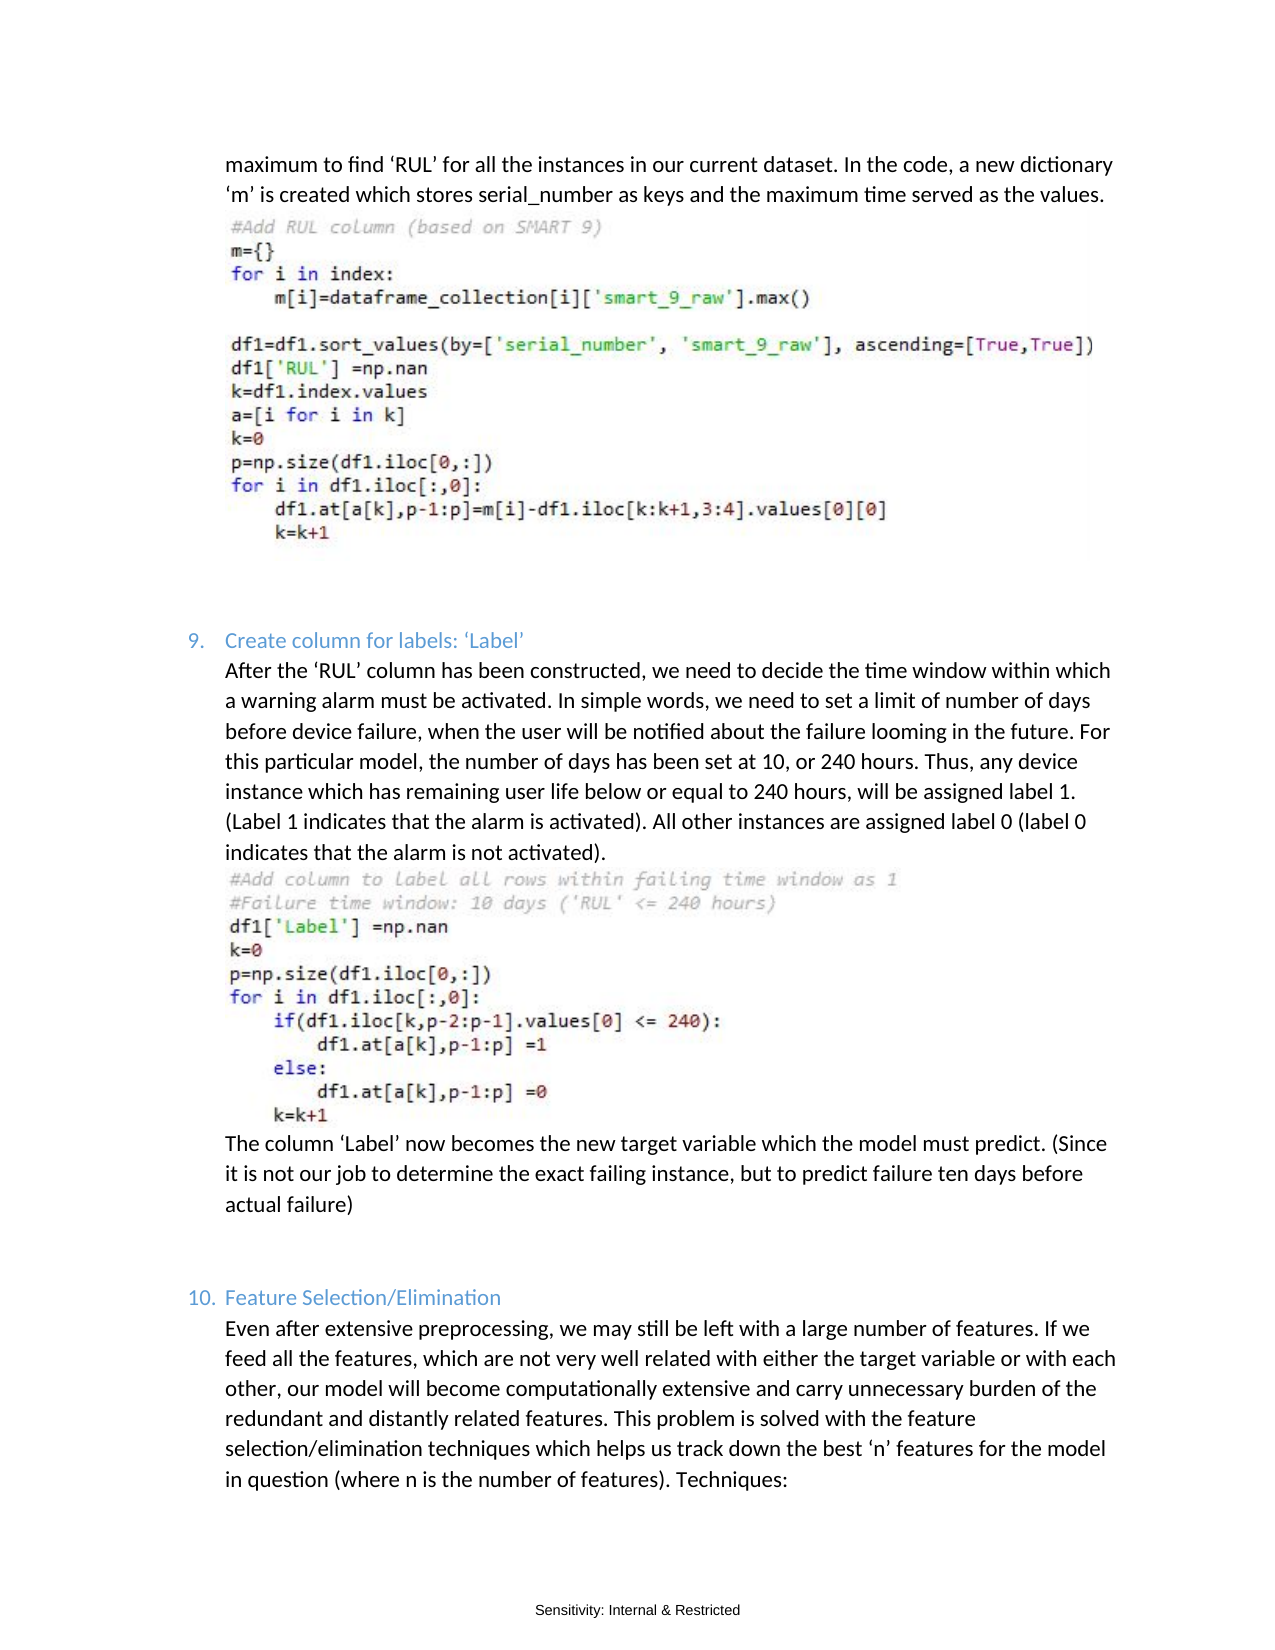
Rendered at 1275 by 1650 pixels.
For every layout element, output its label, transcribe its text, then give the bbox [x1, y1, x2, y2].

picture [225, 210, 1093, 561]
list Create column for labels: ‘Label’ [187, 626, 1125, 654]
list Feature Selection/Elimination [187, 1283, 1125, 1312]
picture [225, 867, 904, 1128]
list The column ‘Label’ now becomes the new target variable which the model must predict. (Since it is not our job to determine the exact failing instance, but to predict failure ten days before actual failure) [225, 1129, 1125, 1218]
list Even after extensive preprocessing, we may still be left with a large number of features. If we feed all the features, which are not very well related with either the target variable or with each other, our model will become computationally extensive and carry unnecessary burden of the redundant and distantly related features. This problem is solved with the feature selection/elimination techniques which helps us track down the best ‘n’ features for the model in question (where n is the number of features). Techniques: [225, 1314, 1125, 1493]
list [225, 150, 1125, 208]
